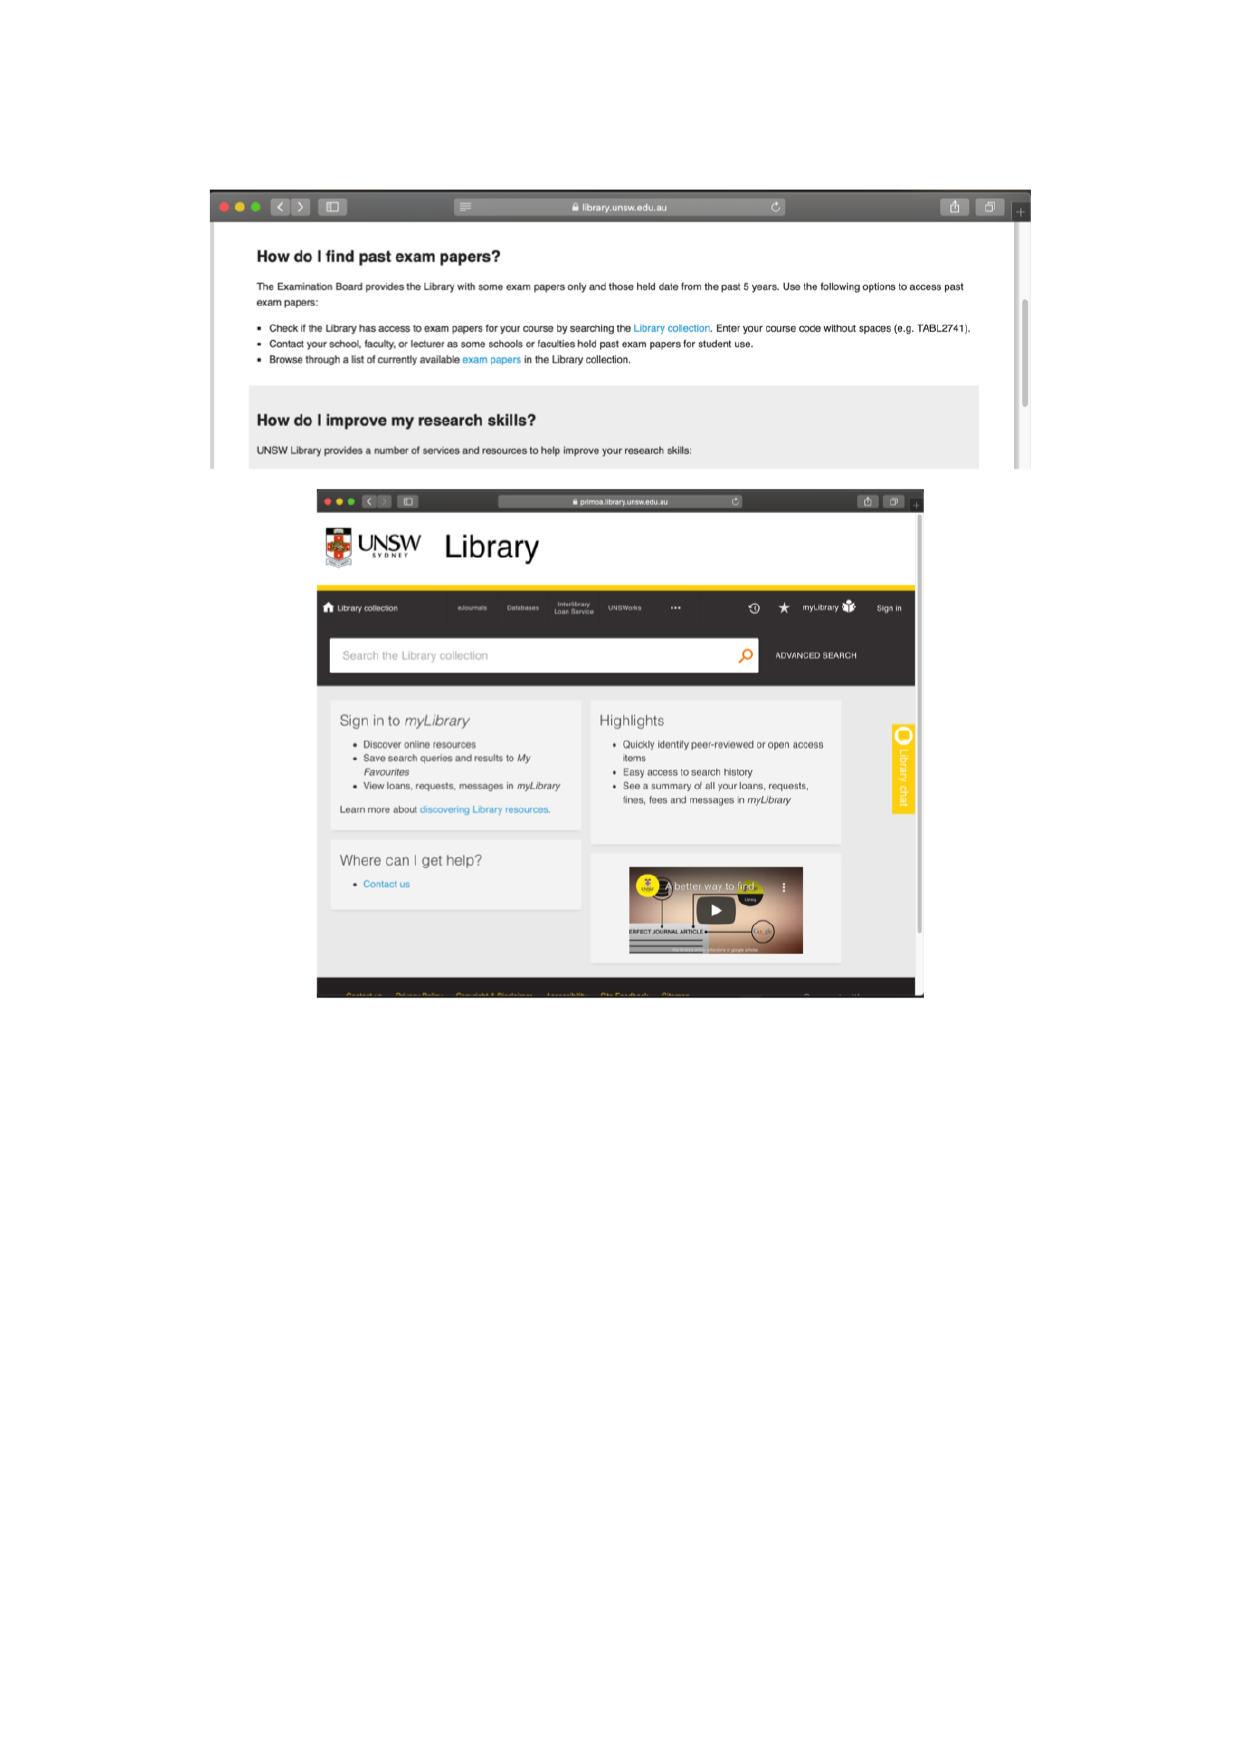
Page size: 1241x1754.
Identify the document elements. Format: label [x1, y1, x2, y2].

picture [187, 162, 1052, 1011]
